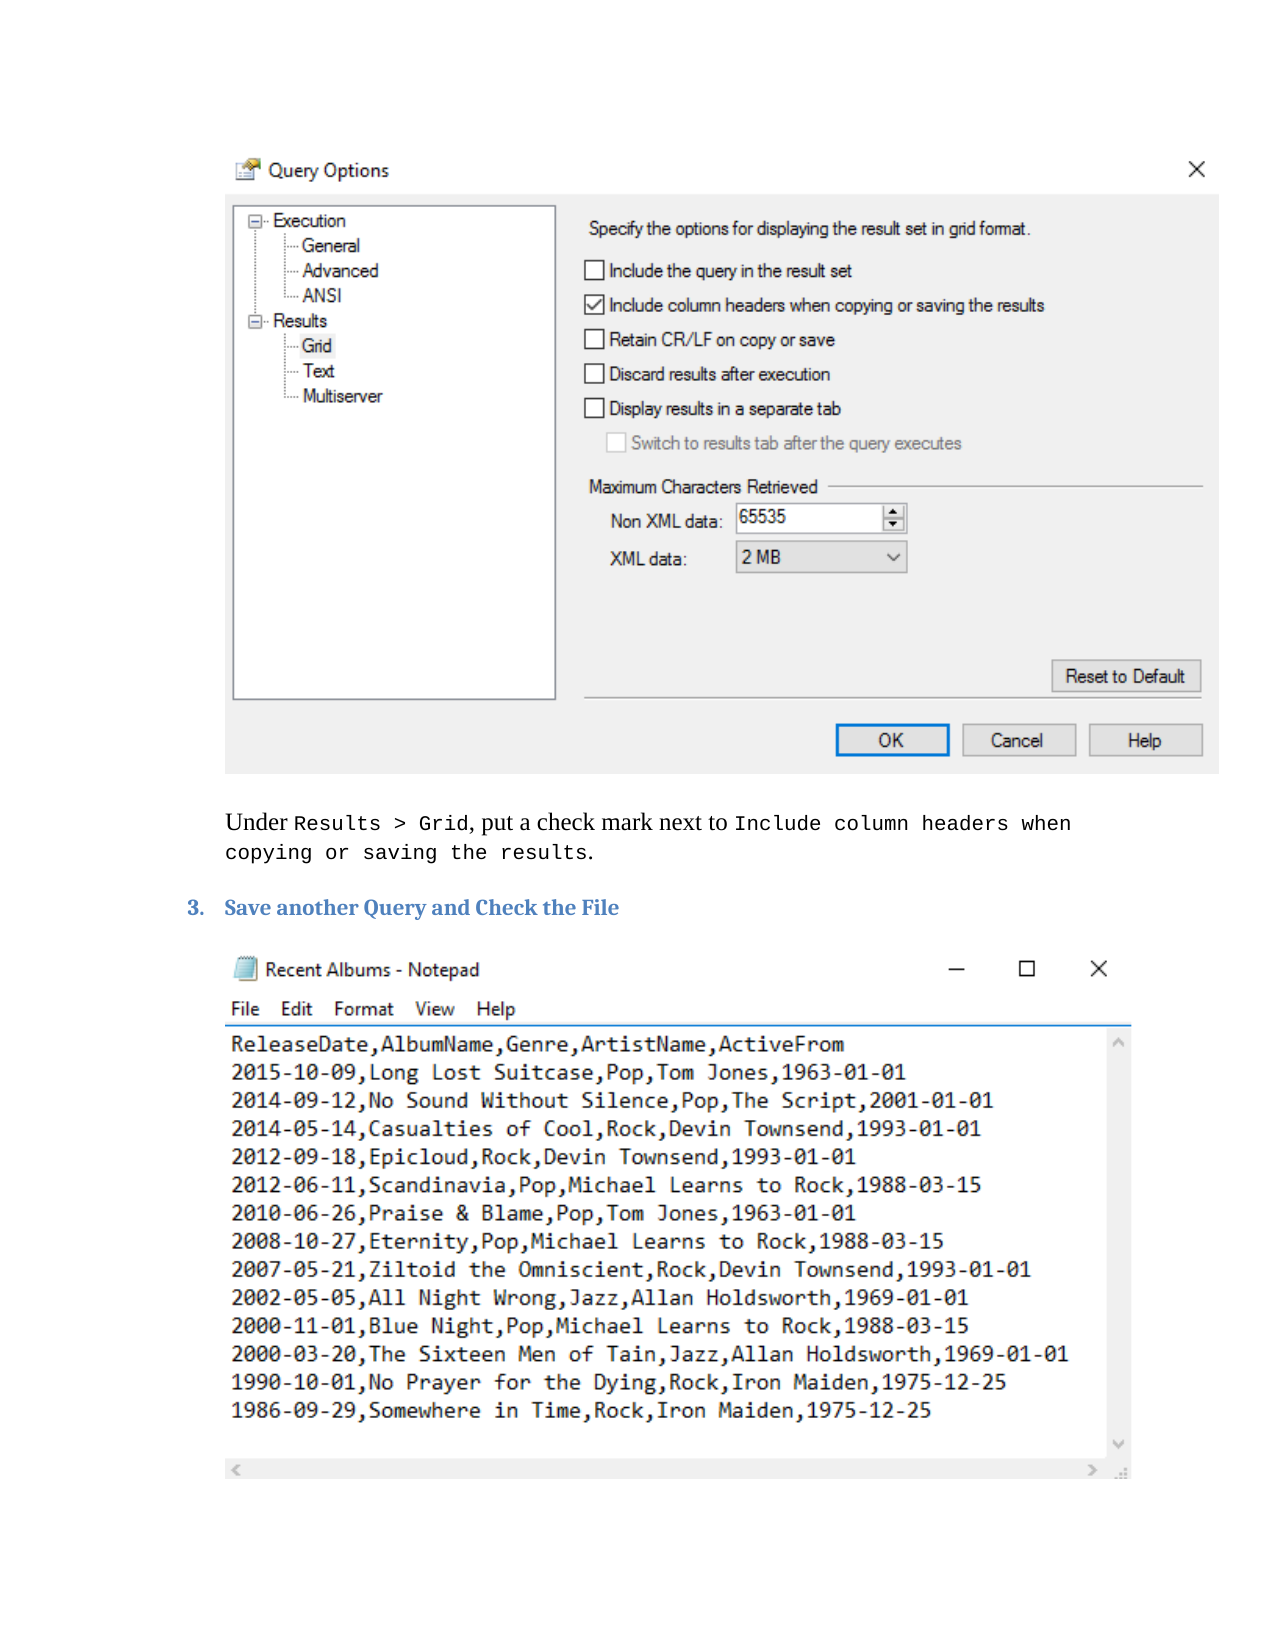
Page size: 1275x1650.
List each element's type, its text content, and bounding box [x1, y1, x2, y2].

picture [225, 150, 1219, 774]
text Under Results > Grid, put a check mark next to Include column headers when copying or saving the results. [225, 807, 1125, 866]
subtitle Save another Query and Check the File [187, 895, 1125, 921]
picture [225, 950, 1132, 1479]
